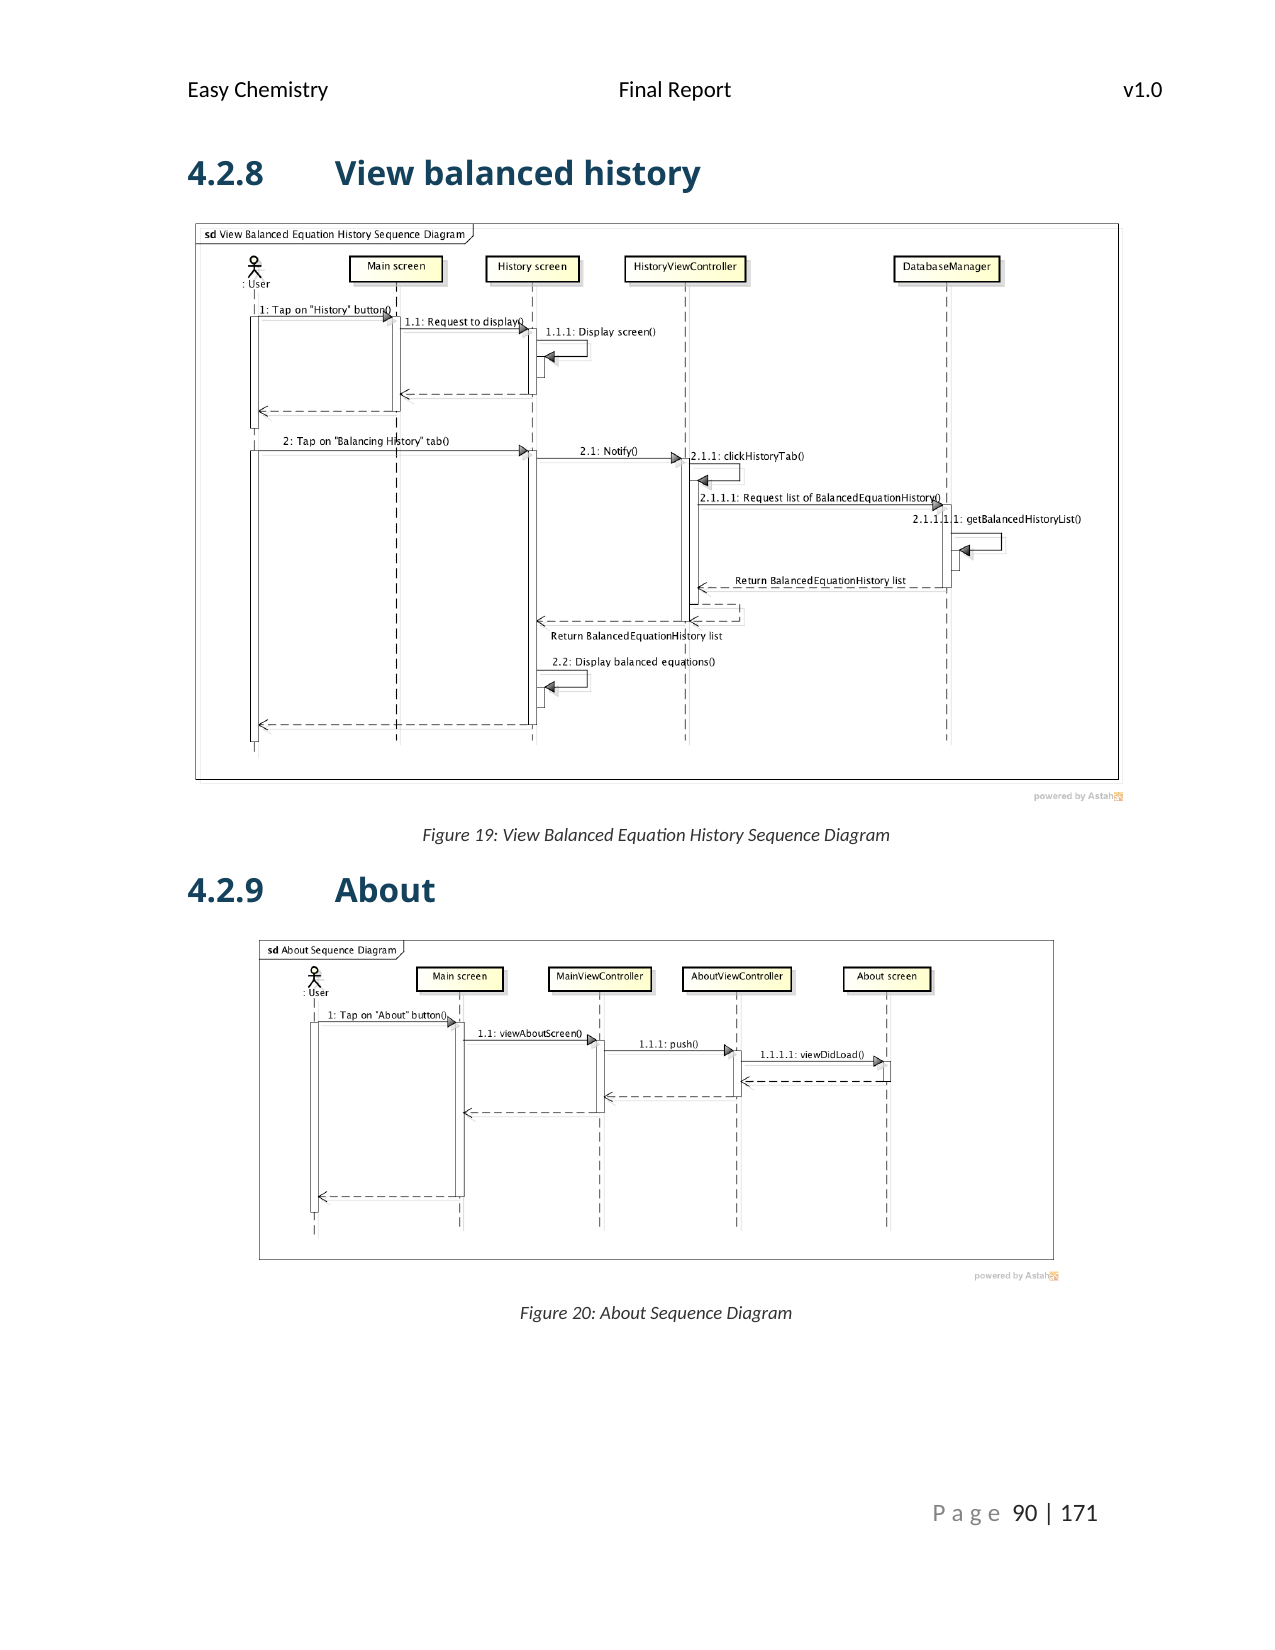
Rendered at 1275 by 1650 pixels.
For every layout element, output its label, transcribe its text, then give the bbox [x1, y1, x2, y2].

subtitle About [187, 867, 1125, 912]
subtitle View balanced history [187, 150, 1125, 195]
picture [251, 932, 1061, 1283]
picture [187, 215, 1126, 804]
